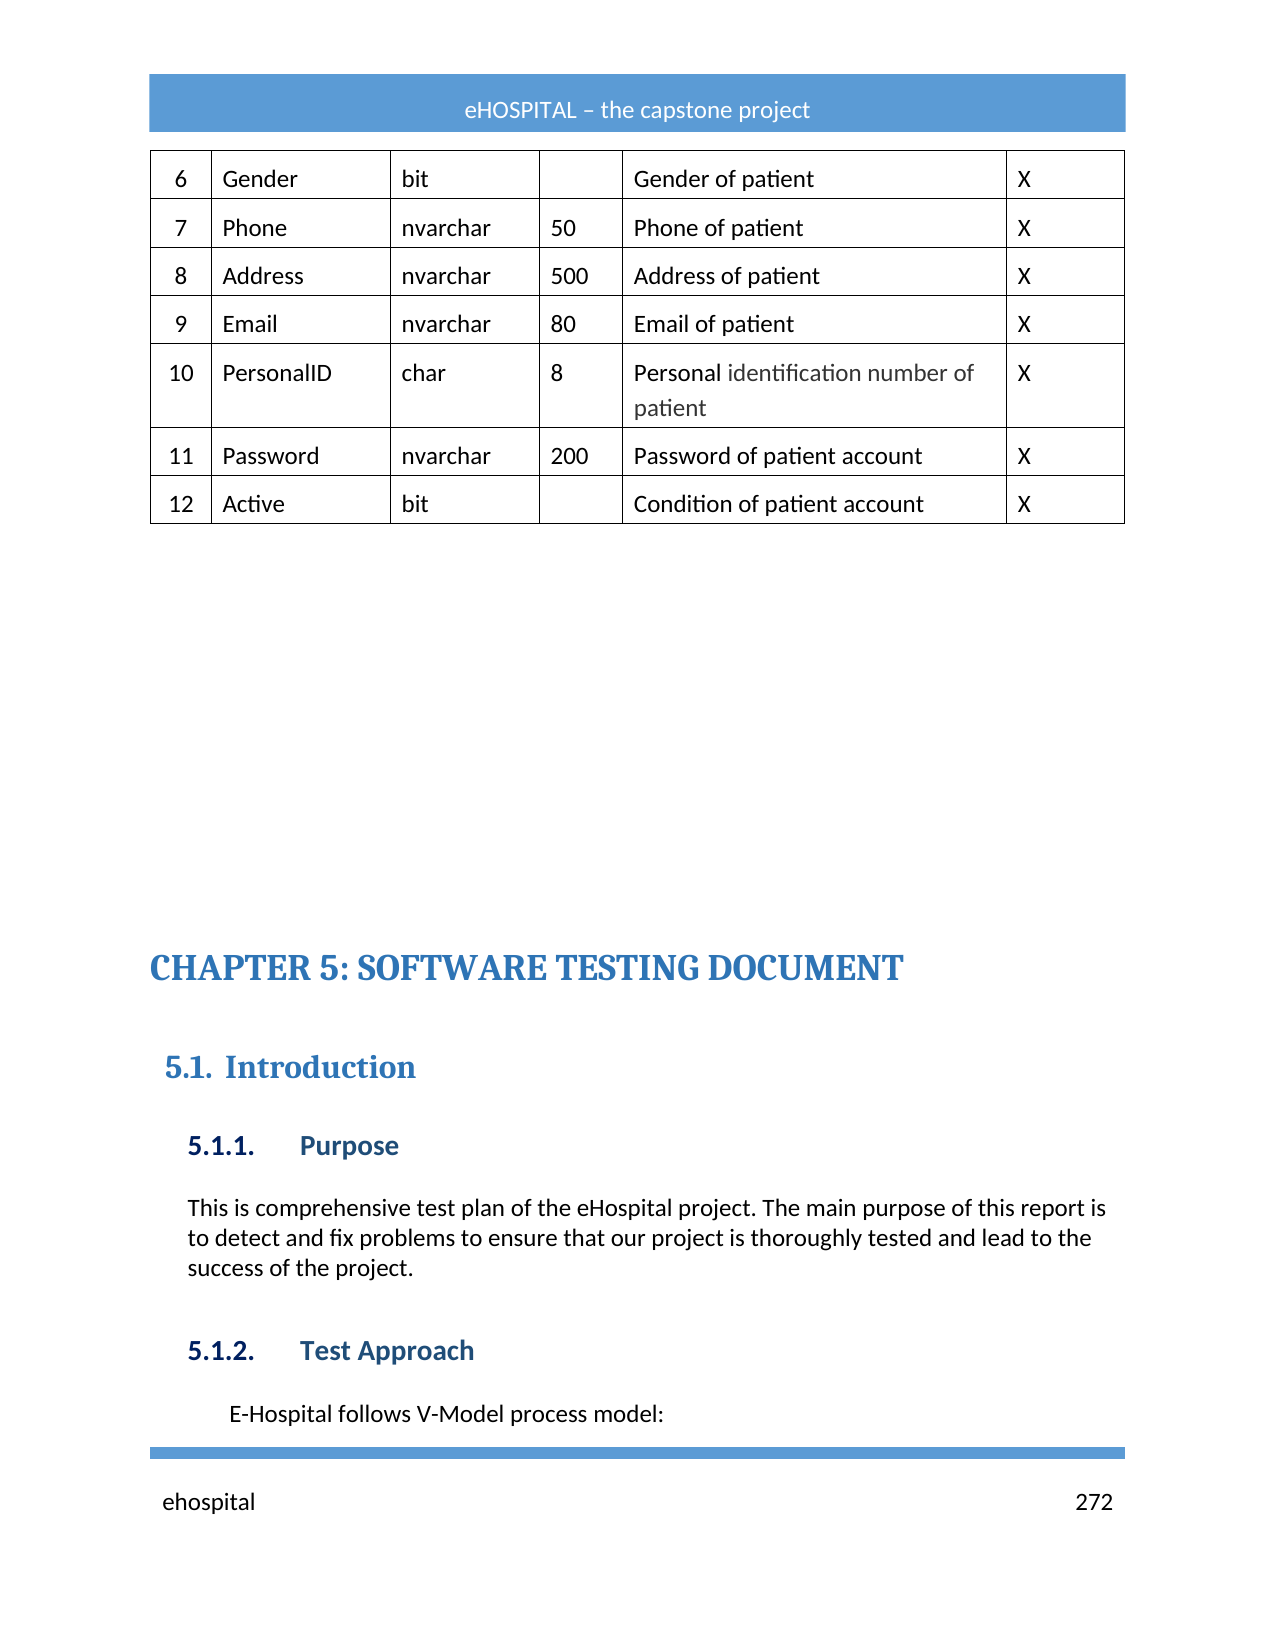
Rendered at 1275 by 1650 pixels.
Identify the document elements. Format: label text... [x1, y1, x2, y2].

subtitle Purpose [187, 1127, 1125, 1162]
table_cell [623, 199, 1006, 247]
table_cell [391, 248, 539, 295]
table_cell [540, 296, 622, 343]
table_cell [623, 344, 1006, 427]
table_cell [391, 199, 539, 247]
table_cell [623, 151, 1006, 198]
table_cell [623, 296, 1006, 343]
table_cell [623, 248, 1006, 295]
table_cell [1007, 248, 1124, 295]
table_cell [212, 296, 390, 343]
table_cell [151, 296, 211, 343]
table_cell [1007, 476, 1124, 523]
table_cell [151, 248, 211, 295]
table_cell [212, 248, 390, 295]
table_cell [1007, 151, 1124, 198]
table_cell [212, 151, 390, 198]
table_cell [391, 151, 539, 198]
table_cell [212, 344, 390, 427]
subtitle Introduction [165, 1048, 1125, 1087]
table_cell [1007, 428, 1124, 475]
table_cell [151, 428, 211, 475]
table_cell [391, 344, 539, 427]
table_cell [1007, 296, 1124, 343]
list This is comprehensive test plan of the eHospital project. The main purpose of this report is to detect and fix problems to ensure that our project is thoroughly tested and lead to the success of the project. [187, 1193, 1125, 1283]
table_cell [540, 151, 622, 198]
text E-Hospital follows V-Model process model: [229, 1398, 1125, 1428]
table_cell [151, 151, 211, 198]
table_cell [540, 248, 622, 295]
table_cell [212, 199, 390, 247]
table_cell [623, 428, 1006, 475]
subtitle Test Approach [187, 1332, 1125, 1368]
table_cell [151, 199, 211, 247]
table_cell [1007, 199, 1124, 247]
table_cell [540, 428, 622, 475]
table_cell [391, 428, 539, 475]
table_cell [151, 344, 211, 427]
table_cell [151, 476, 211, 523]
subtitle CHAPTER 5: SOFTWARE TESTING DOCUMENT [150, 946, 1125, 989]
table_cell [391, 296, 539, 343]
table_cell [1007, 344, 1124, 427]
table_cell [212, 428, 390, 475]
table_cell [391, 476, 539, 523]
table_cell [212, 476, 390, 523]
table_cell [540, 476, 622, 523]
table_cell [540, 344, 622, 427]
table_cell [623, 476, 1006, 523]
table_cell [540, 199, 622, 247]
